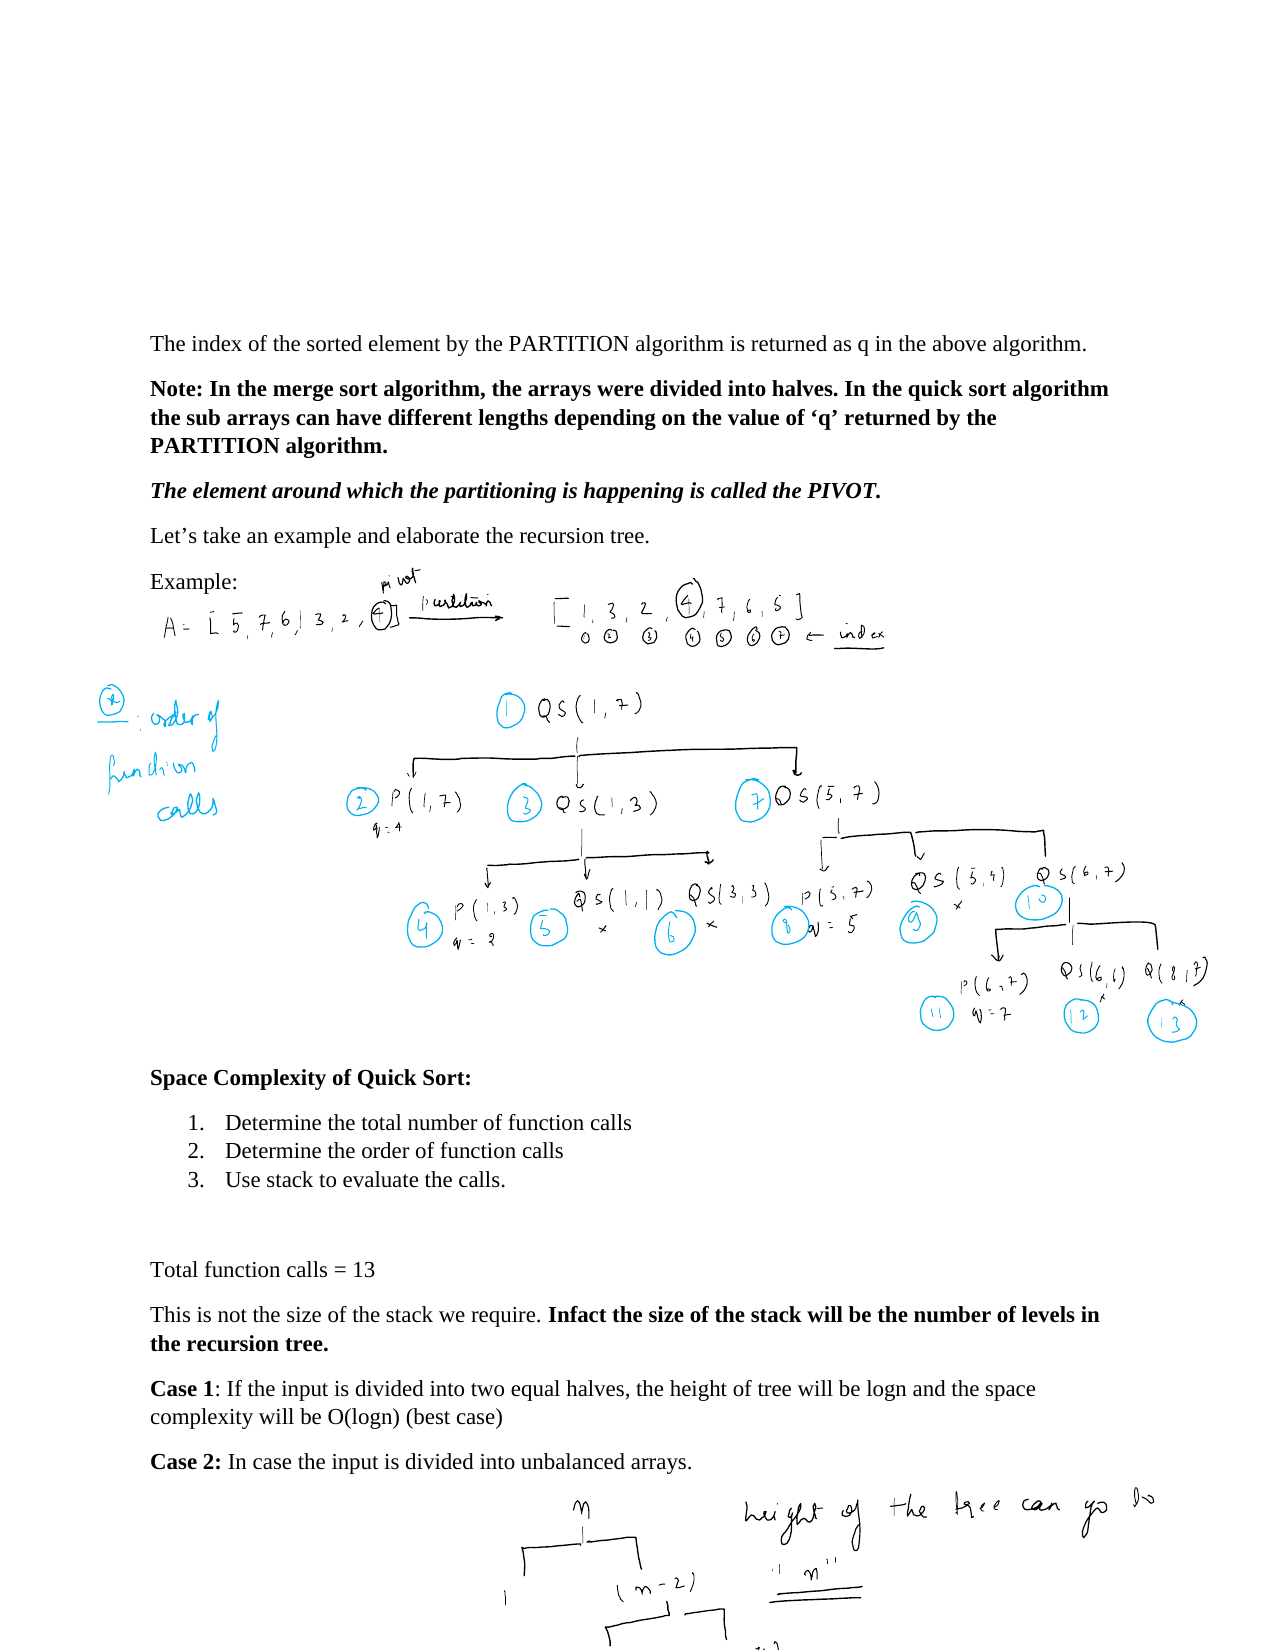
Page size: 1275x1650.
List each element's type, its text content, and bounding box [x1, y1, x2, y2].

list Determine the total number of function calls [187, 1109, 1125, 1135]
text Space Complexity of Quick Sort: [150, 1064, 1125, 1090]
text Example: [150, 568, 1125, 594]
text Total function calls = 13 [150, 1256, 1125, 1282]
text Case 2: In case the input is divided into unbalanced arrays. [150, 1448, 1125, 1474]
text Note: In the merge sort algorithm, the arrays were divided into halves. In the quick sort algorithm the sub arrays can have different lengths depending on the value of ‘q’ returned by the PARTITION algorithm. [150, 376, 1125, 459]
text The index of the sorted element by the PARTITION algorithm is returned as q in the above algorithm. [150, 330, 1125, 357]
text Let’s take an example and elaborate the recursion tree. [150, 523, 1125, 549]
list Use stack to evaluate the calls. [187, 1166, 1125, 1192]
text The element around which the partitioning is happening is called the PIVOT. [150, 477, 1125, 504]
text This is not the size of the stack we require. Infact the size of the stack will be the number of levels in the recursion tree. [150, 1301, 1125, 1356]
text Case 1: If the input is divided into two equal halves, the height of tree will be logn and the space complexity will be O(logn) (best case) [150, 1375, 1125, 1429]
list Determine the order of function calls [187, 1137, 1125, 1164]
